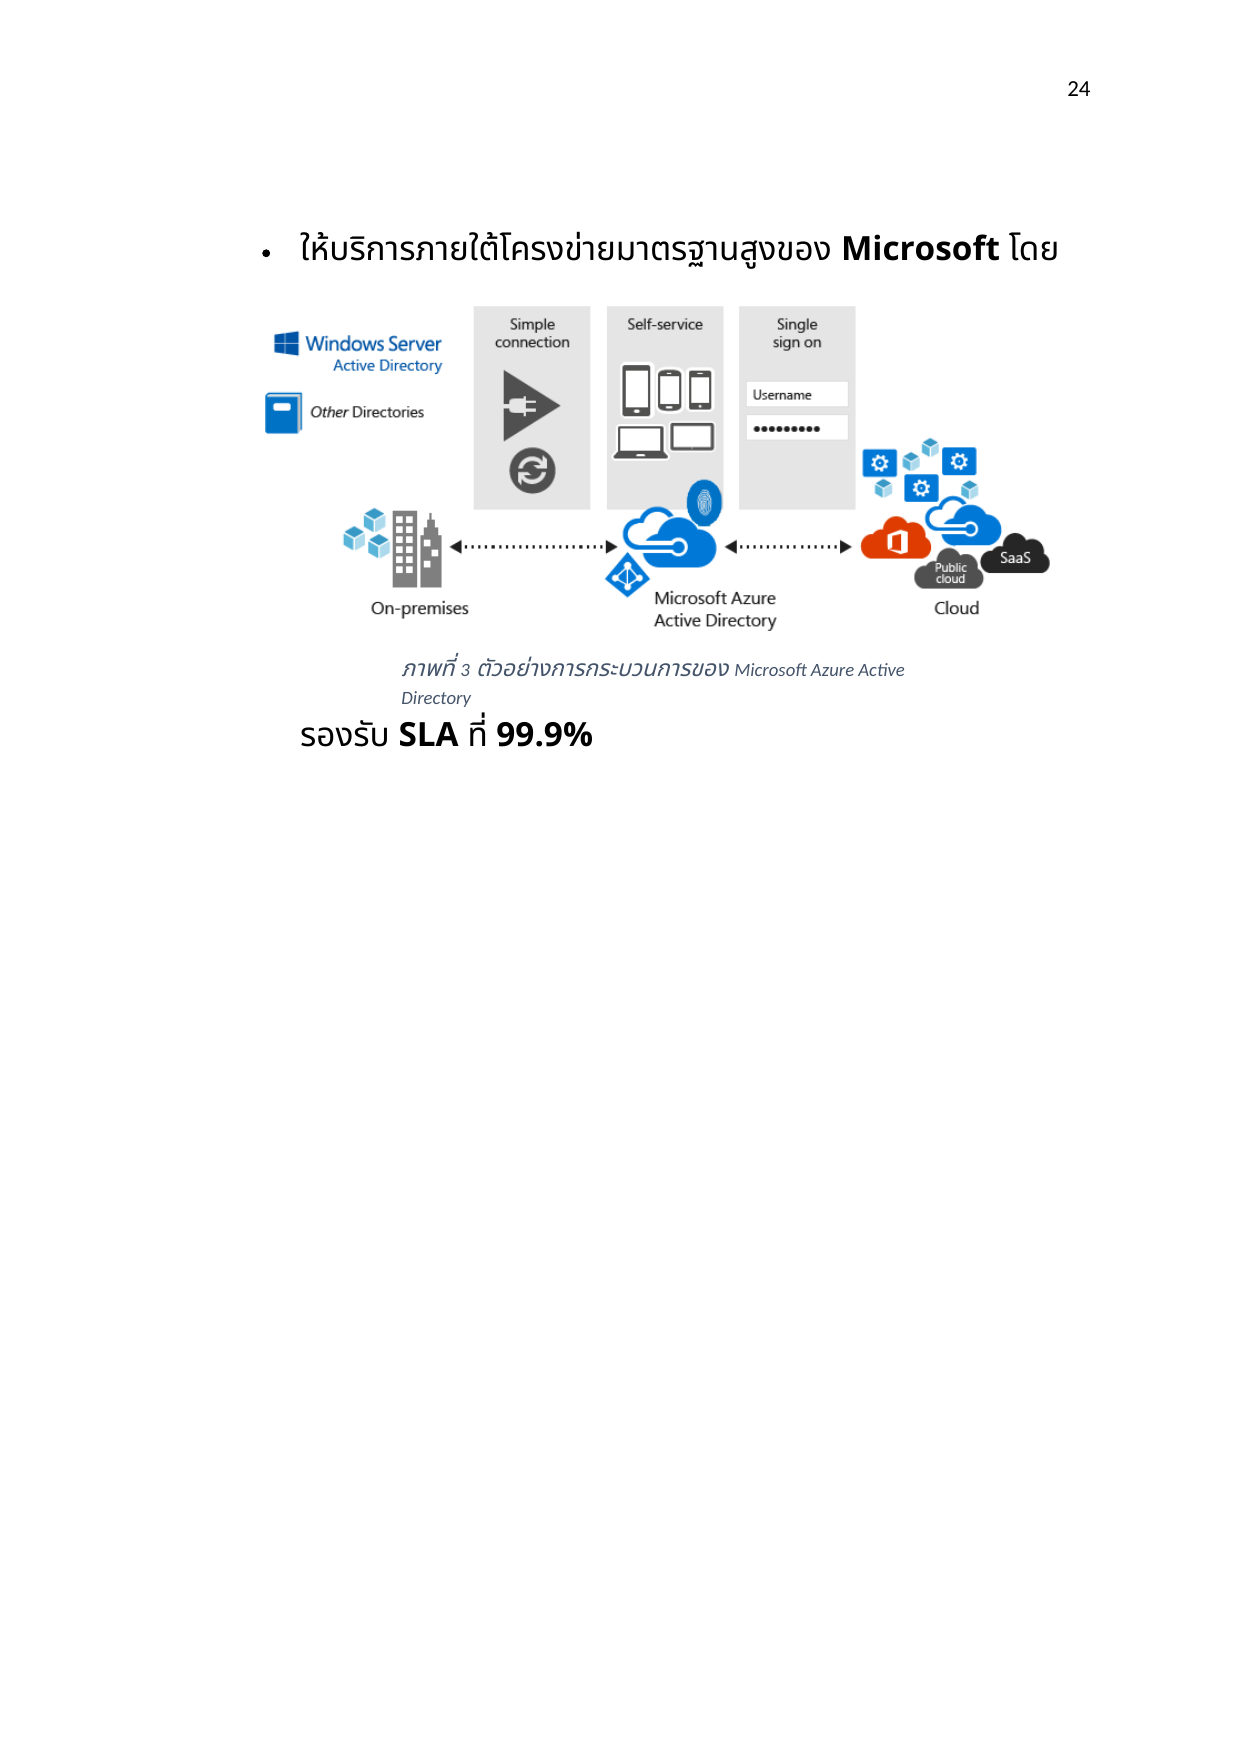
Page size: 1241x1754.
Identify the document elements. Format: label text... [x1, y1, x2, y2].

picture [264, 304, 1051, 632]
